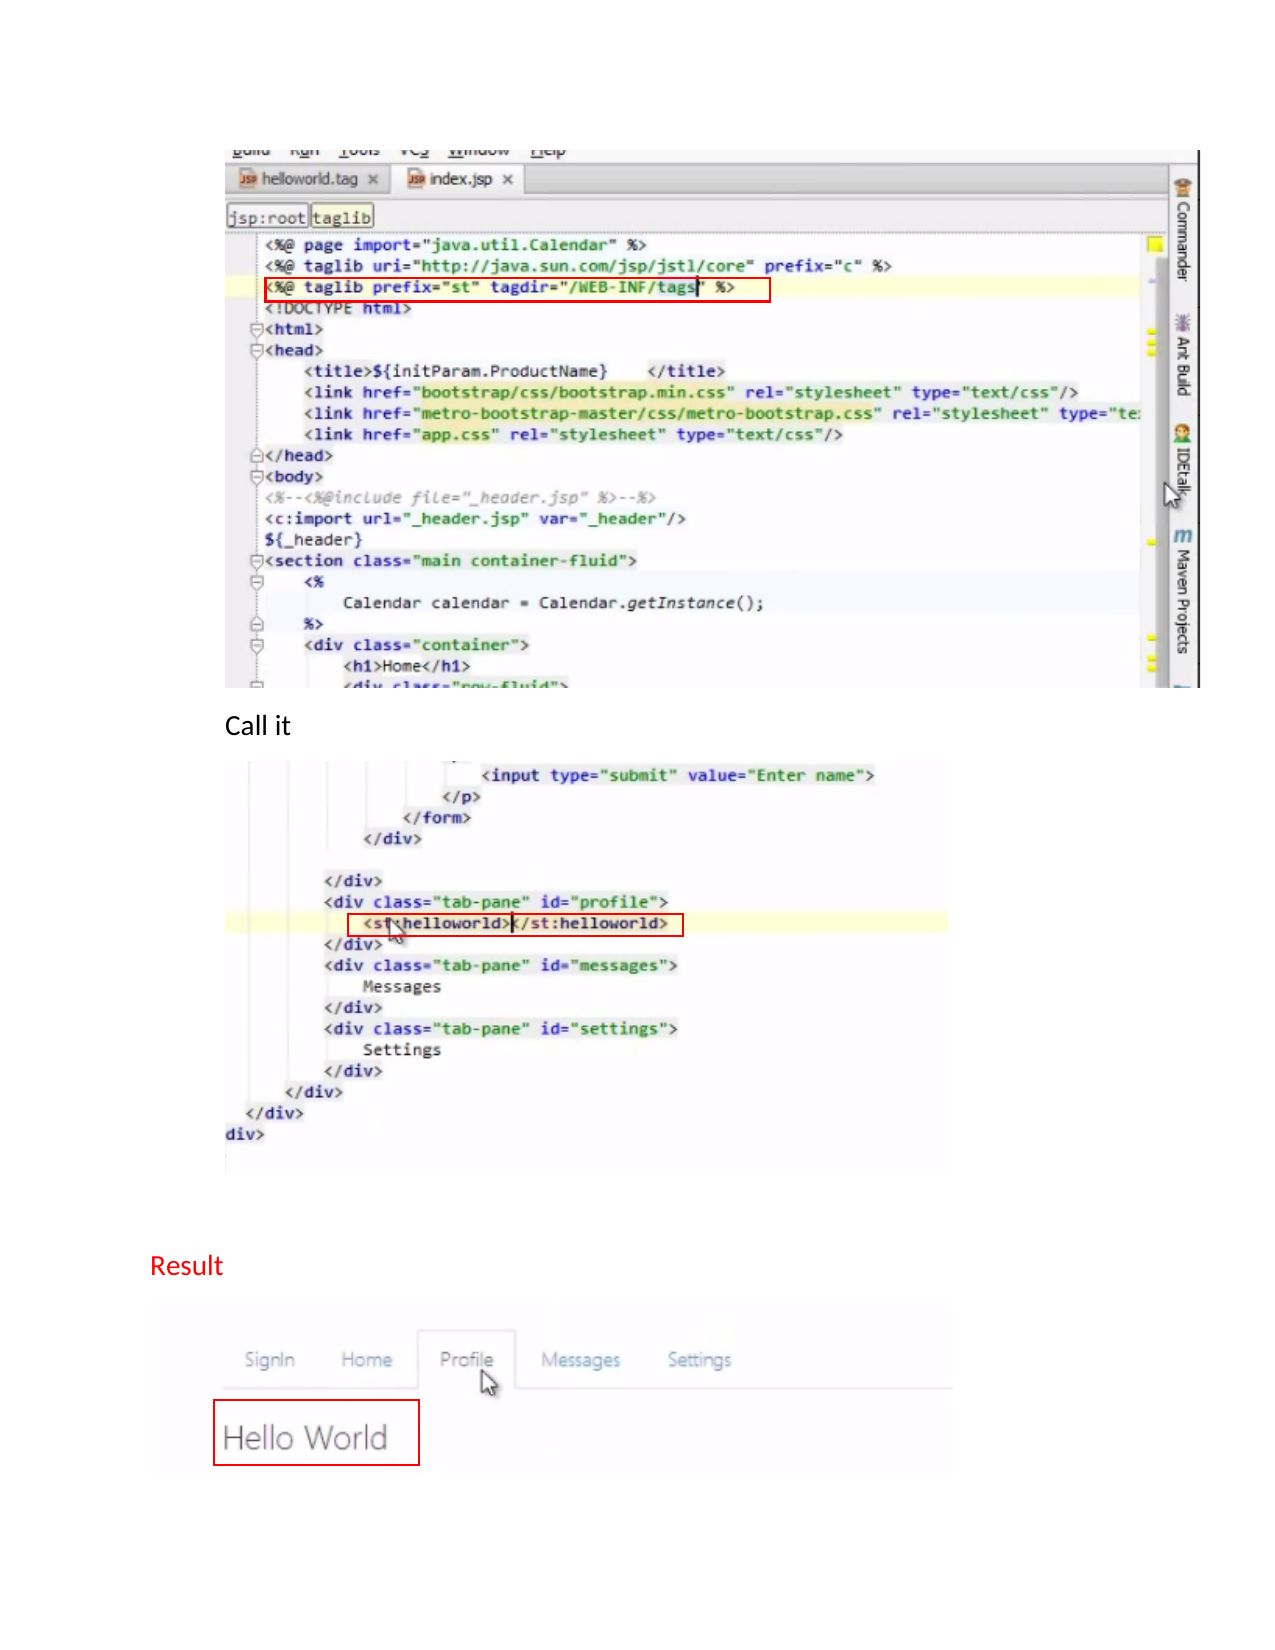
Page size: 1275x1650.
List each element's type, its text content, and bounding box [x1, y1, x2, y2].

picture [225, 150, 1200, 688]
picture [225, 761, 949, 1173]
text Result [150, 1247, 1125, 1283]
text Call it [150, 707, 1125, 742]
picture [150, 1302, 954, 1476]
